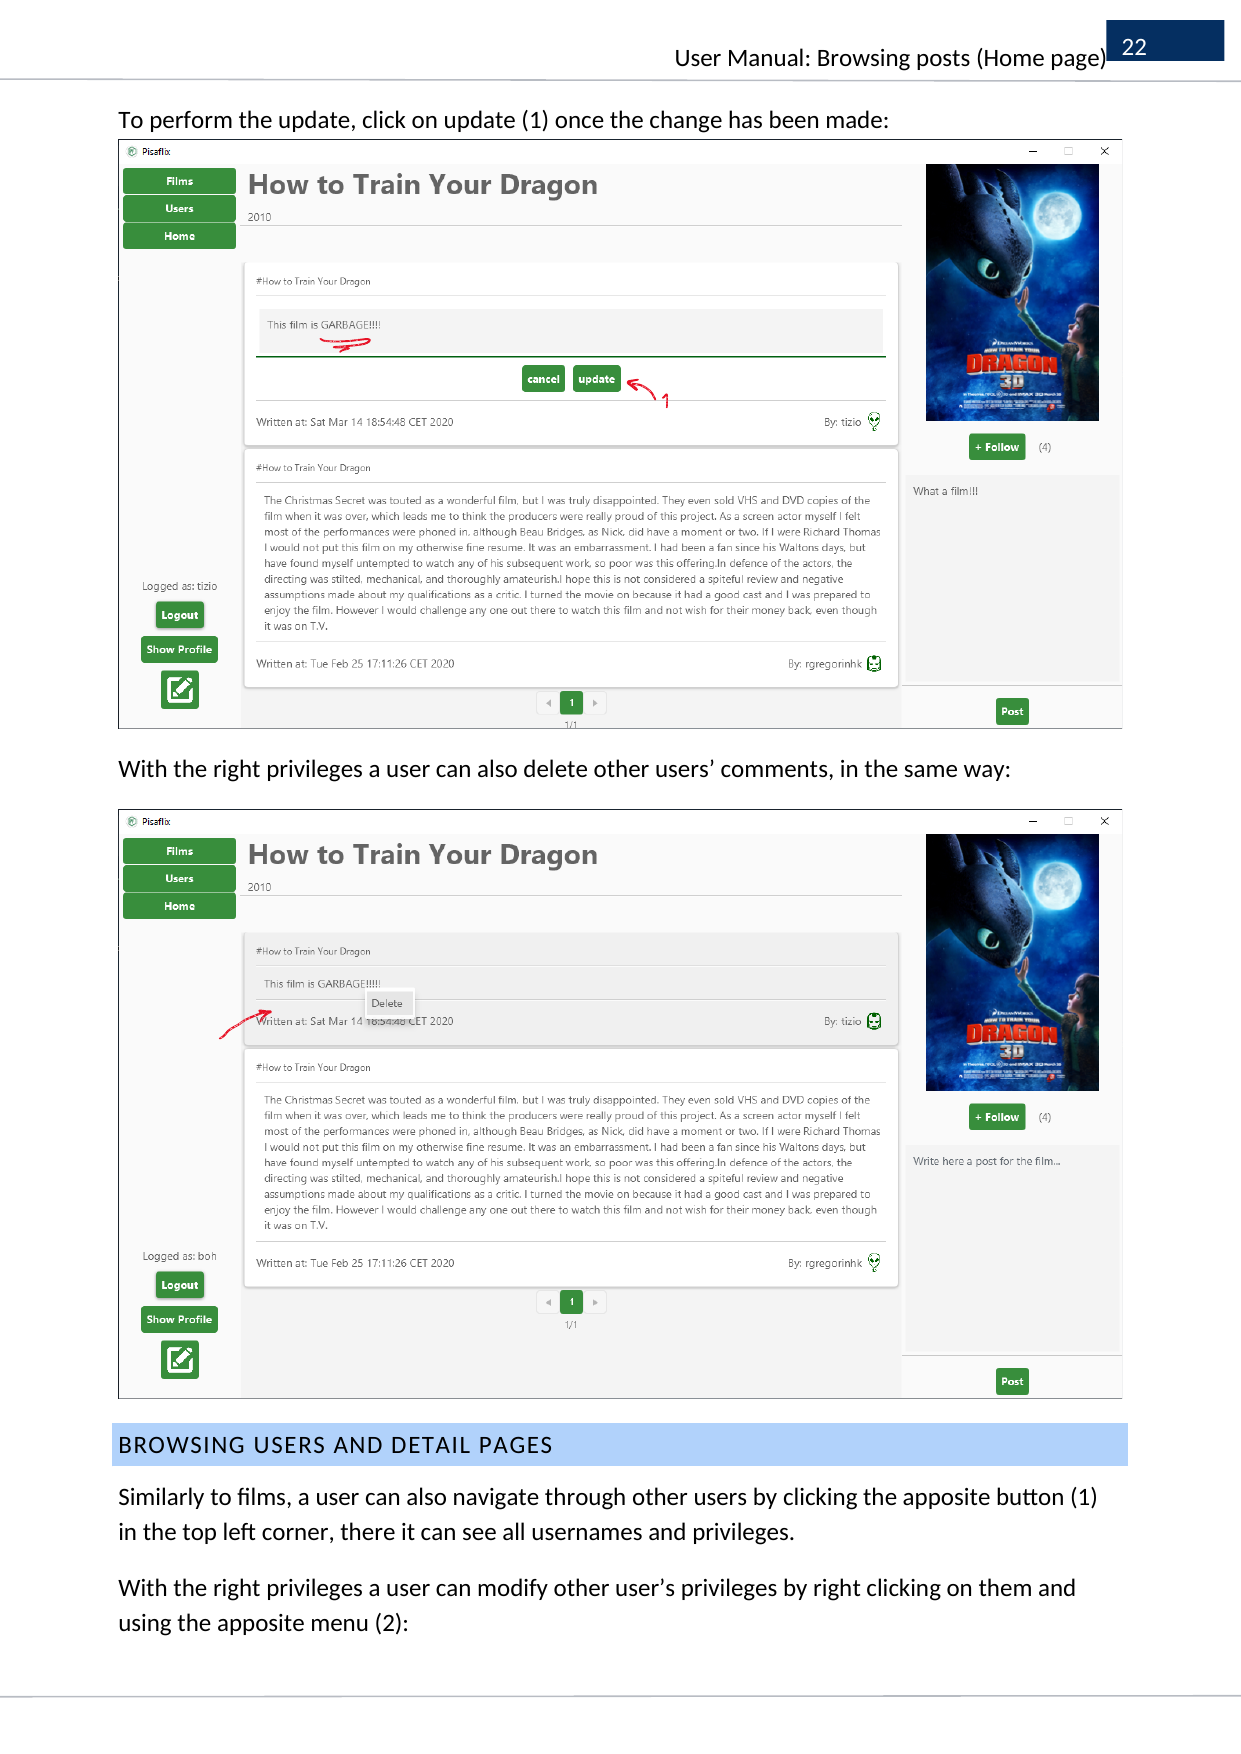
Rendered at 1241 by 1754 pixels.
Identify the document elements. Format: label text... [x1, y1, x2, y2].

text With the right privileges a user can modify other user’s privileges by right clicking on them and using the apposite menu (2): [118, 1572, 1122, 1638]
picture [118, 809, 1123, 1399]
text Similarly to films, a user can also navigate through other users by clicking the apposite button (1) in the top left corner, there it can see all usernames and privileges. [118, 1481, 1122, 1547]
text To perform the update, click on update (1) once the change has been made: [118, 104, 1122, 139]
text With the right privileges a user can also delete other users’ comments, in the same way: [118, 753, 1122, 784]
picture [118, 139, 1123, 729]
subtitle Browsing Users and detail Pages [118, 1430, 1122, 1460]
